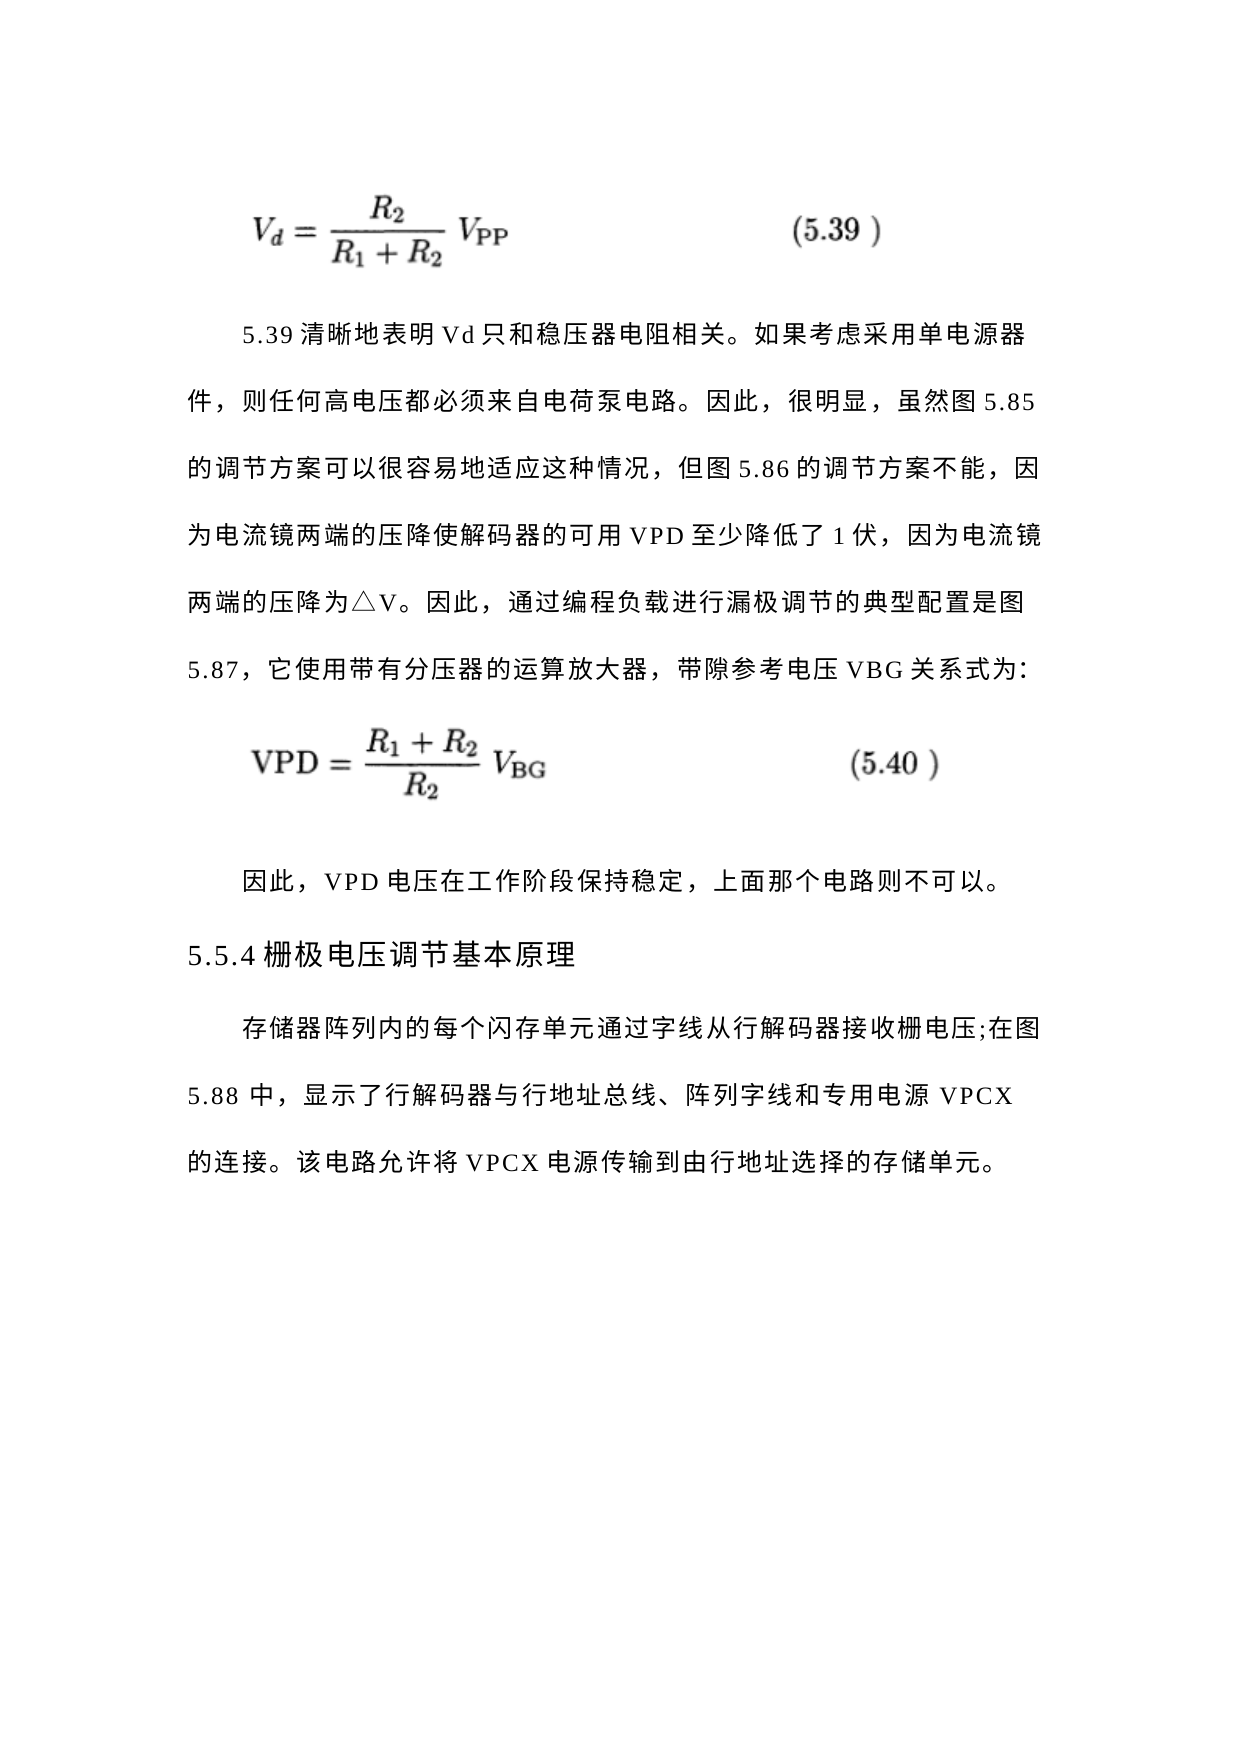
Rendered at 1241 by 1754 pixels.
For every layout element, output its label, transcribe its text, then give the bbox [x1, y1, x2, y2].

text 存储器阵列内的每个闪存单元通过字线从行解码器接收栅电压;在图 5.88 中，显示了行解码器与行地址总线、阵列字线和专用电源 VPCX 的连接。该电路允许将VPCX电源传输到由行地址选择的存储单元。 [187, 994, 1042, 1193]
text 5.39清晰地表明Vd只和稳压器电阻相关。如果考虑采用单电源器件，则任何高电压都必须来自电荷泵电路。因此，很明显，虽然图5.85的调节方案可以很容易地适应这种情况，但图5.86的调节方案不能，因为电流镜两端的压降使解码器的可用VPD至少降低了1伏，因为电流镜两端的压降为△V。因此，通过编程负载进行漏极调节的典型配置是图5.87，它使用带有分压器的运算放大器，带隙参考电压VBG关系式为： [187, 300, 1042, 700]
picture [237, 720, 955, 827]
picture [237, 170, 932, 284]
text 因此，VPD电压在工作阶段保持稳定，上面那个电路则不可以。 [187, 847, 1042, 912]
text 5.5.4栅极电压调节基本原理 [187, 921, 1042, 986]
